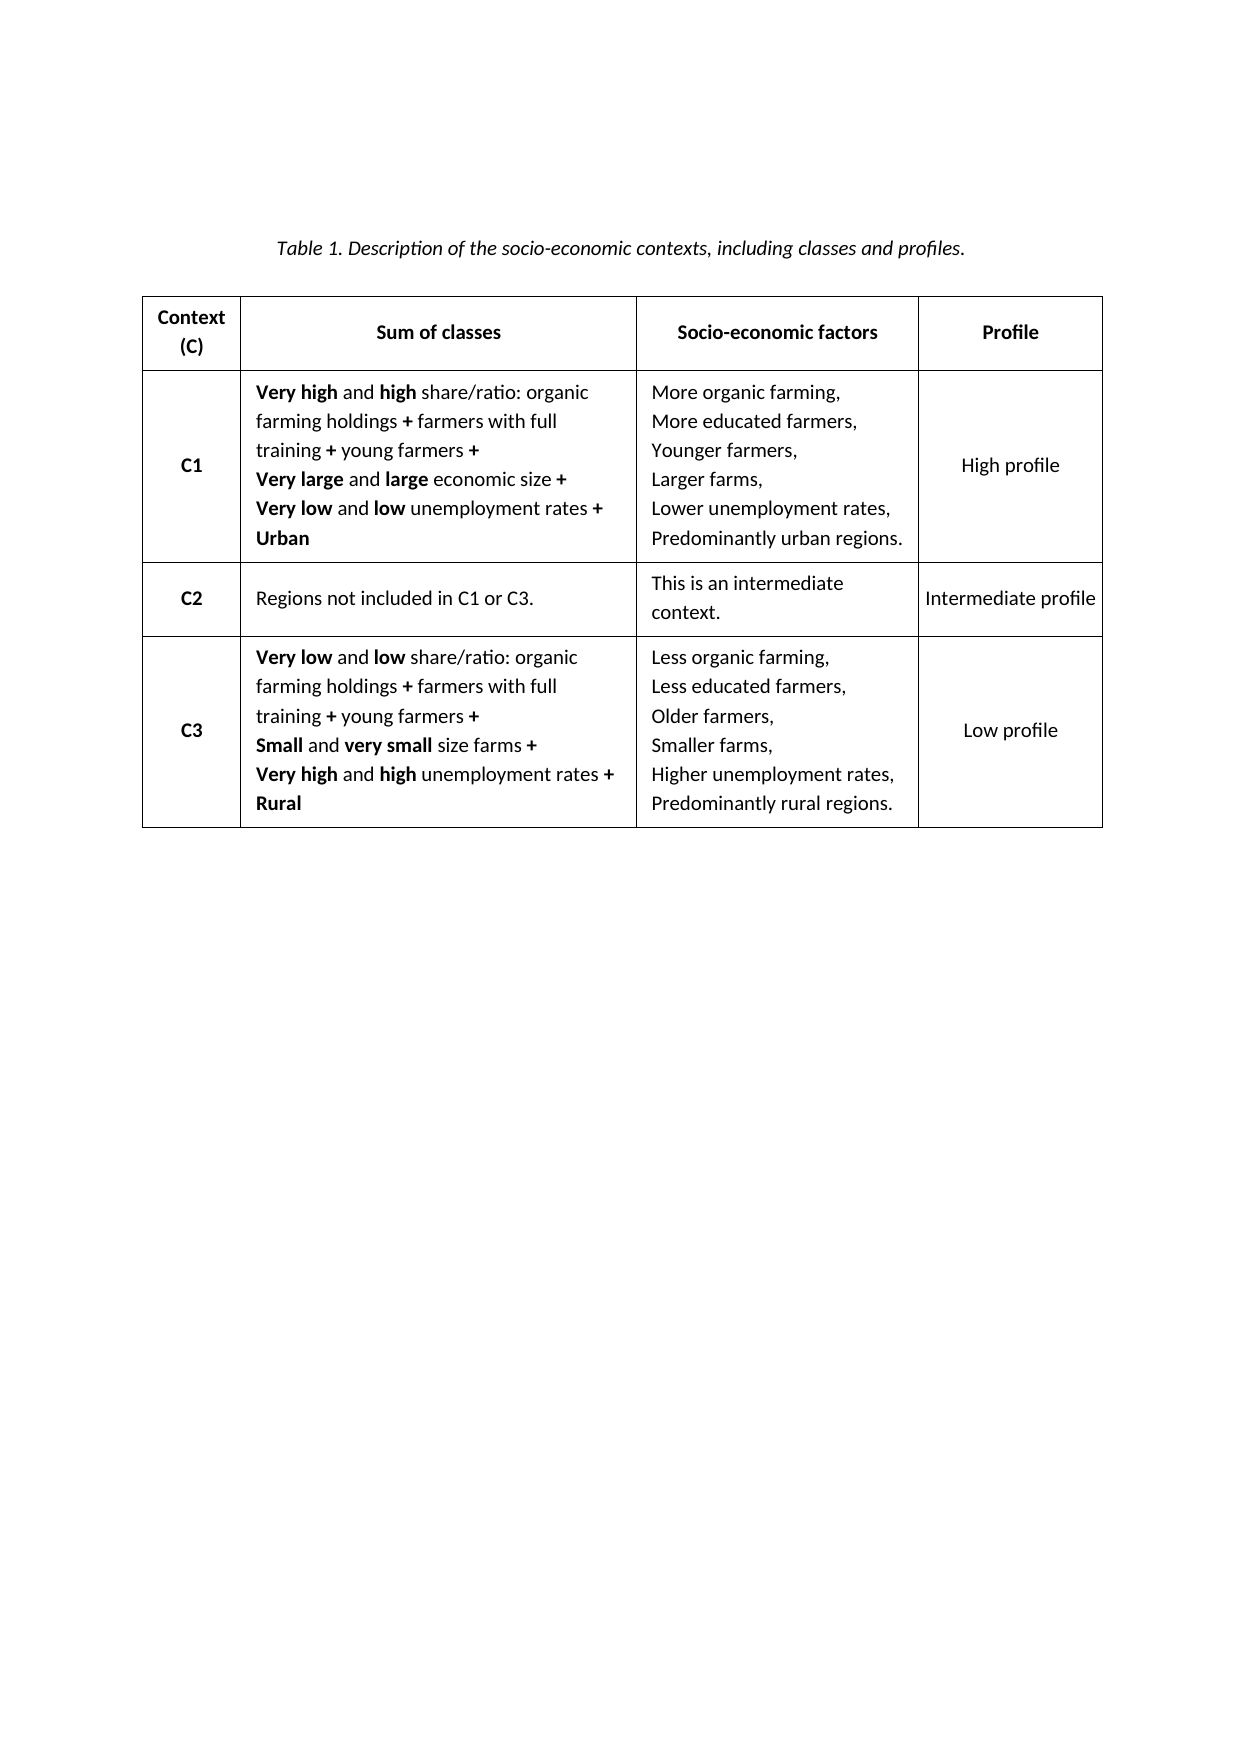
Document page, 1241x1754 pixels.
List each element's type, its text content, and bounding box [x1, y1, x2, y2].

table_header Sum of classes [241, 297, 636, 370]
table_cell More organic farming, More educated farmers, Younger farmers, Larger farms, Lower unemployment rates, Predominantly urban regions. [637, 371, 918, 562]
table_header Context (C) [143, 297, 240, 370]
table_cell C1 [143, 371, 240, 562]
table_cell Less organic farming, Less educated farmers, Older farmers, Smaller farms, Higher unemployment rates, Predominantly rural regions. [637, 637, 918, 827]
table_cell Intermediate profile [919, 563, 1102, 636]
table_cell Low profile [919, 637, 1102, 827]
table_cell C2 [143, 563, 240, 636]
table_cell High profile [919, 371, 1102, 562]
table_header Profile [919, 297, 1102, 370]
table_cell Very low and low share/ratio: organic farming holdings + farmers with full training + young farmers + Small and very small size farms + Very high and high unemployment rates + Rural [241, 637, 636, 827]
table_header Socio-economic factors [637, 297, 918, 370]
table_cell Regions not included in C1 or C3. [241, 563, 636, 636]
table_cell This is an intermediate context. [637, 563, 918, 636]
table_cell C3 [143, 637, 240, 827]
table_cell Very high and high share/ratio: organic farming holdings + farmers with full training + young farmers + Very large and large economic size + Very low and low unemployment rates + Urban [241, 371, 636, 562]
